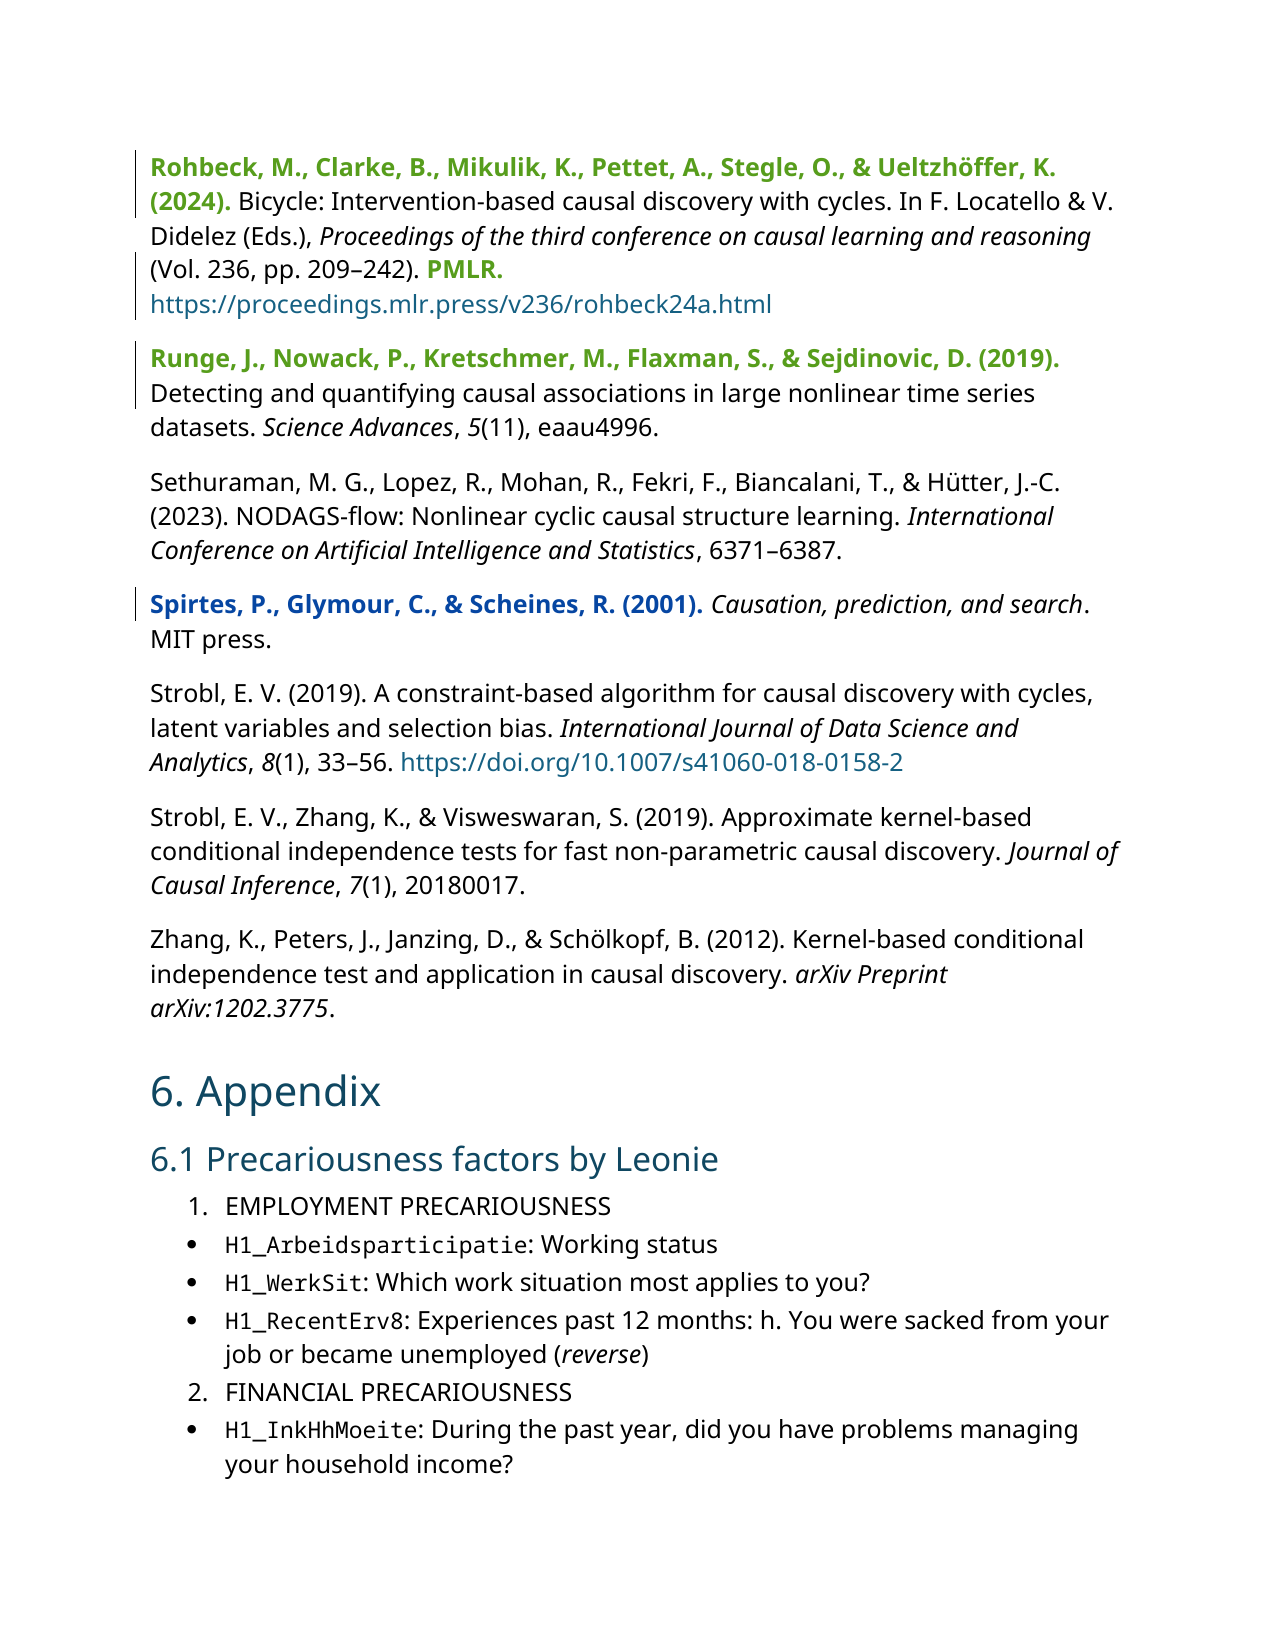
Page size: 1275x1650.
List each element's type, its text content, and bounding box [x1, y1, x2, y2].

text Spirtes, P., Glymour, C., & Scheines, R. (2001). Causation, prediction, and search. MIT press. [150, 587, 1125, 655]
text Runge, J., Nowack, P., Kretschmer, M., Flaxman, S., & Sejdinovic, D. (2019). Detecting and quantifying causal associations in large nonlinear time series datasets. Science Advances, 5(11), eaau4996. [150, 341, 1125, 443]
text Strobl, E. V., Zhang, K., & Visweswaran, S. (2019). Approximate kernel-based conditional independence tests for fast non-parametric causal discovery. Journal of Causal Inference, 7(1), 20180017. [150, 799, 1125, 901]
list H1_InkHhMoeite: During the past year, did you have problems managing your household income? [187, 1412, 1125, 1480]
text Zhang, K., Peters, J., Janzing, D., & Schölkopf, B. (2012). Kernel-based conditional independence test and application in causal discovery. arXiv Preprint arXiv:1202.3775. [150, 922, 1125, 1024]
text Strobl, E. V. (2019). A constraint-based algorithm for causal discovery with cycles, latent variables and selection bias. International Journal of Data Science and Analytics, 8(1), 33–56. https://doi.org/10.1007/s41060-018-0158-2 [150, 676, 1125, 778]
subtitle 6. Appendix [150, 1062, 1125, 1119]
list H1_RecentErv8: Experiences past 12 months: h. You were sacked from your job or became unemployed (reverse) [187, 1302, 1125, 1371]
list FINANCIAL PRECARIOUSNESS [187, 1374, 1125, 1408]
subtitle 6.1 Precariousness factors by Leonie [150, 1135, 1125, 1181]
text Sethuraman, M. G., Lopez, R., Mohan, R., Fekri, F., Biancalani, T., & Hütter, J.-C. (2023). NODAGS-flow: Nonlinear cyclic causal structure learning. International Conference on Artificial Intelligence and Statistics, 6371–6387. [150, 464, 1125, 566]
list EMPLOYMENT PRECARIOUSNESS [187, 1189, 1125, 1223]
list H1_Arbeidsparticipatie: Working status [187, 1227, 1125, 1261]
list H1_WerkSit: Which work situation most applies to you? [187, 1265, 1125, 1299]
text Rohbeck, M., Clarke, B., Mikulik, K., Pettet, A., Stegle, O., & Ueltzhöffer, K. (2024). Bicycle: Intervention-based causal discovery with cycles. In F. Locatello & V. Didelez (Eds.), Proceedings of the third conference on causal learning and reasoning (Vol. 236, pp. 209–242). PMLR. https://proceedings.mlr.press/v236/rohbeck24a.html [150, 150, 1125, 320]
